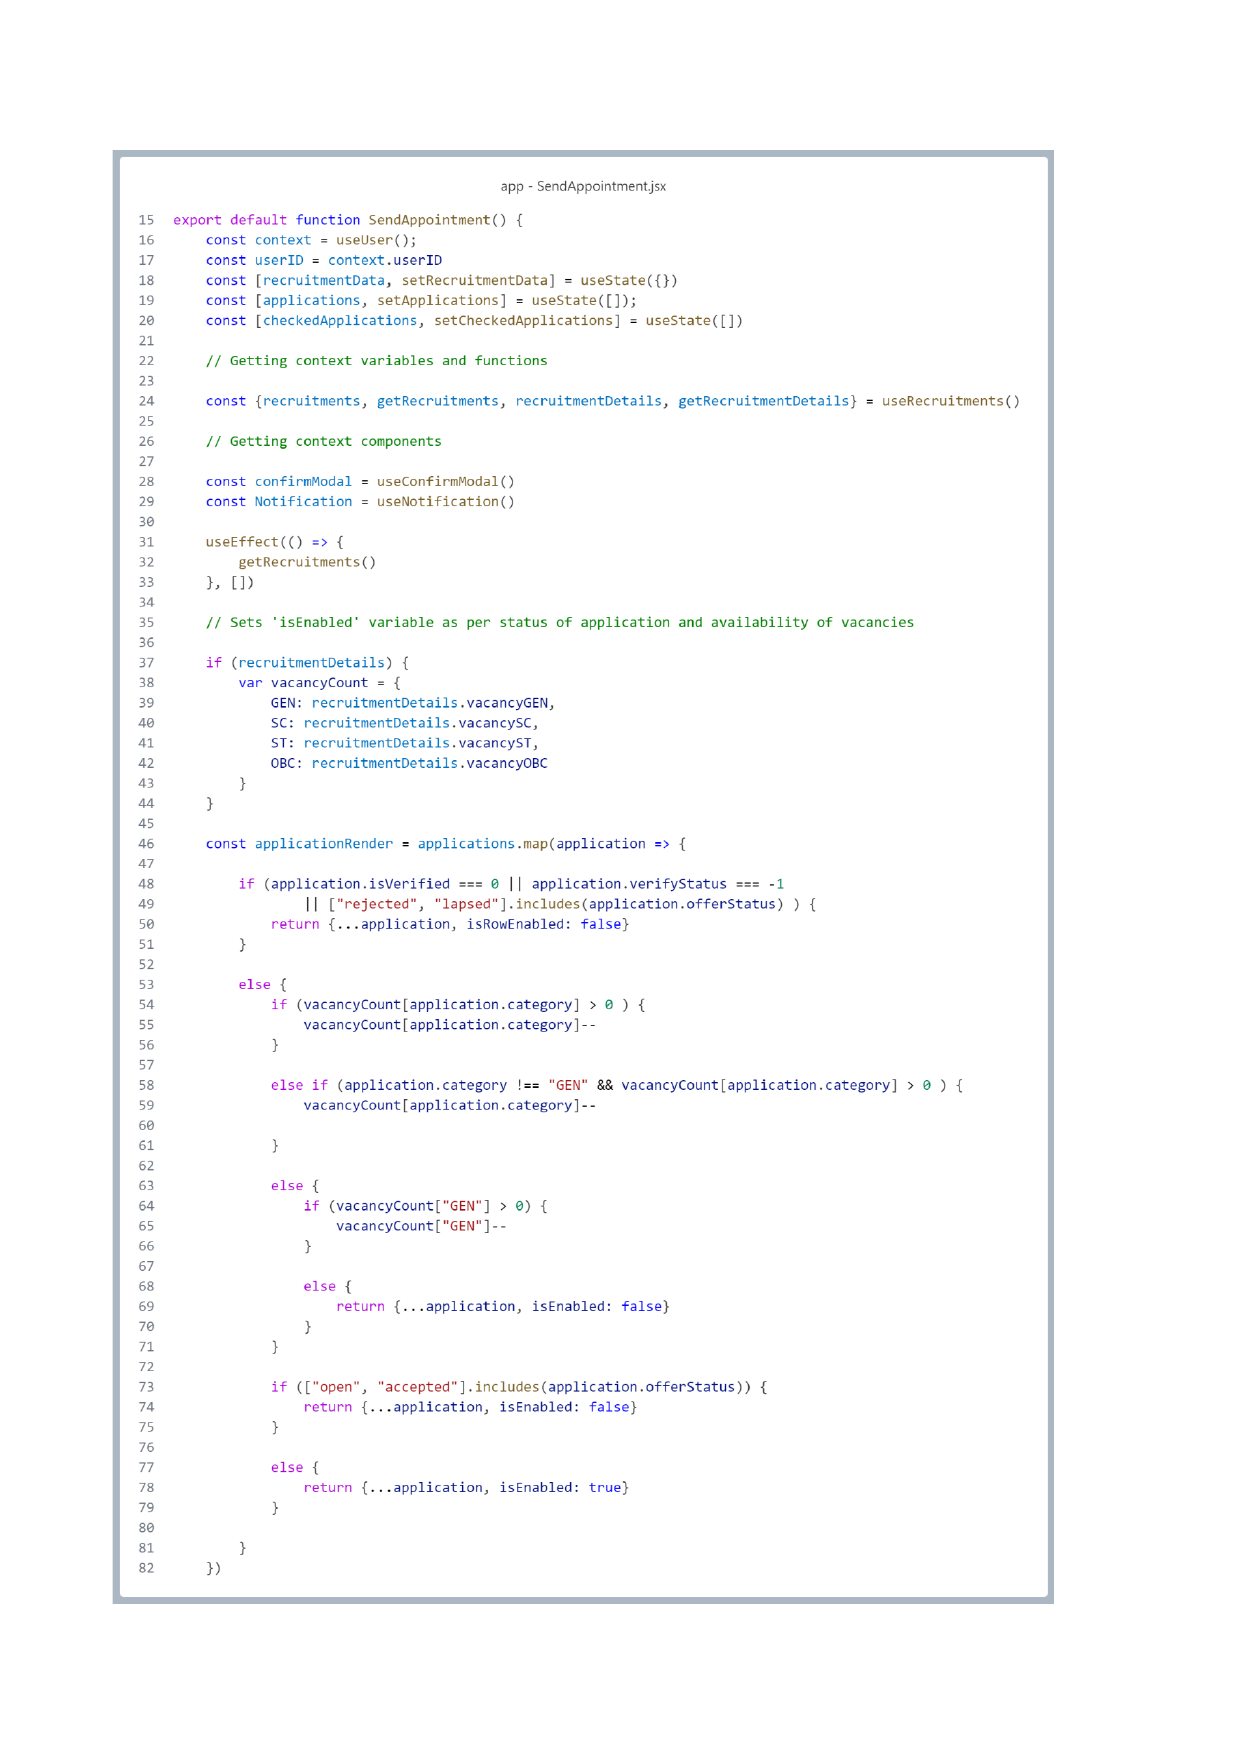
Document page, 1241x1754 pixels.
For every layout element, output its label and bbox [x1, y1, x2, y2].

picture [112, 150, 1054, 1604]
